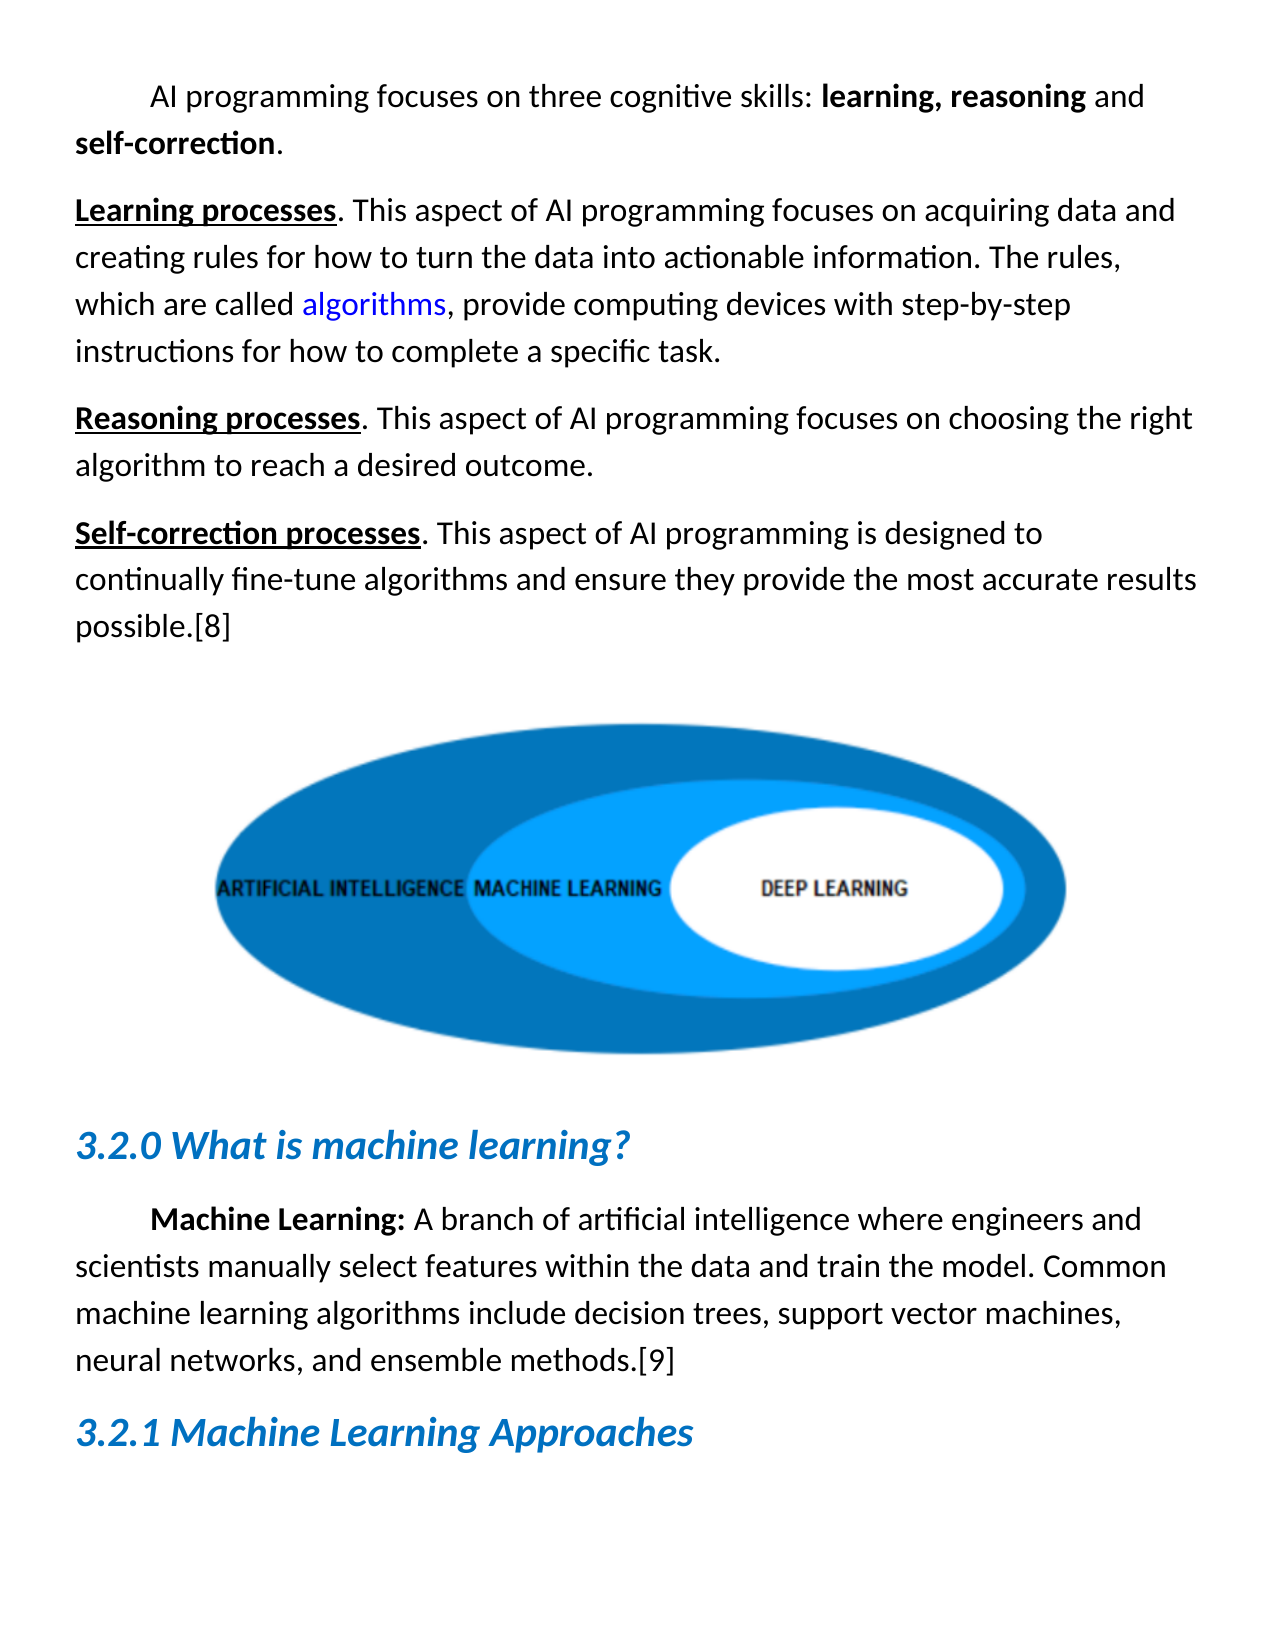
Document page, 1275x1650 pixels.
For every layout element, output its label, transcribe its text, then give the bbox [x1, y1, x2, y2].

text AI programming focuses on three cognitive skills: learning, reasoning and self-correction. [75, 75, 1200, 162]
text Self-correction processes. This aspect of AI programming is designed to continually fine-tune algorithms and ensure they provide the most accurate results possible.[8] [75, 512, 1200, 646]
text Learning processes. This aspect of AI programming focuses on acquiring data and creating rules for how to turn the data into actionable information. The rules, which are called algorithms, provide computing devices with step-by-step instructions for how to complete a specific task. [75, 189, 1200, 370]
text Machine Learning: A branch of artificial intelligence where engineers and scientists manually select features within the data and train the model. Common machine learning algorithms include decision trees, support vector machines, neural networks, and ensemble methods.[9] [75, 1198, 1200, 1379]
text 3.2.0 What is machine learning? [75, 1119, 1200, 1170]
text Reasoning processes. This aspect of AI programming focuses on choosing the right algorithm to reach a desired outcome. [75, 397, 1200, 485]
picture [150, 689, 1125, 1082]
text 3.2.1 Machine Learning Approaches [75, 1406, 1200, 1457]
